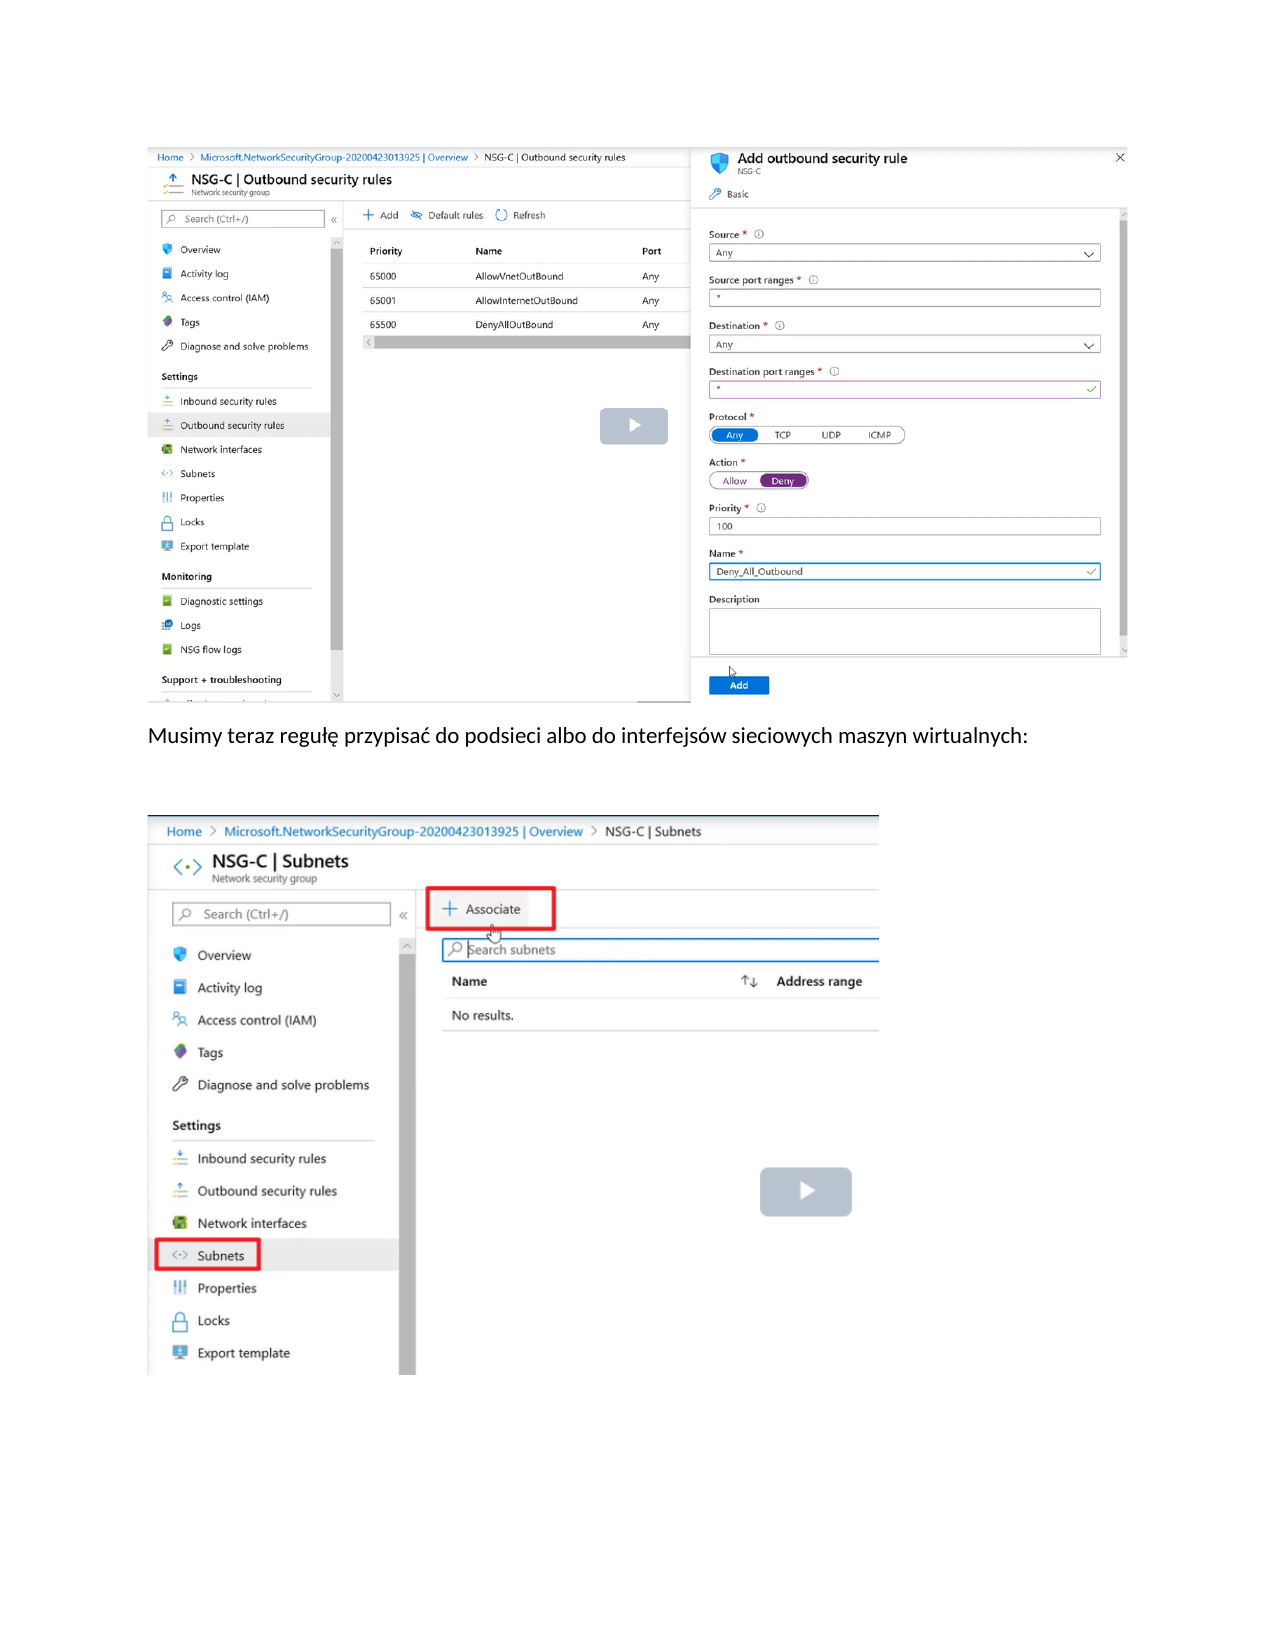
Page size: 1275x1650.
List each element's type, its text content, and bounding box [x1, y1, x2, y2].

picture [147, 815, 879, 1375]
picture [147, 147, 1128, 703]
text Musimy teraz regułę przypisać do podsieci albo do interfejsów sieciowych maszyn wirtualnych: [148, 722, 1127, 749]
